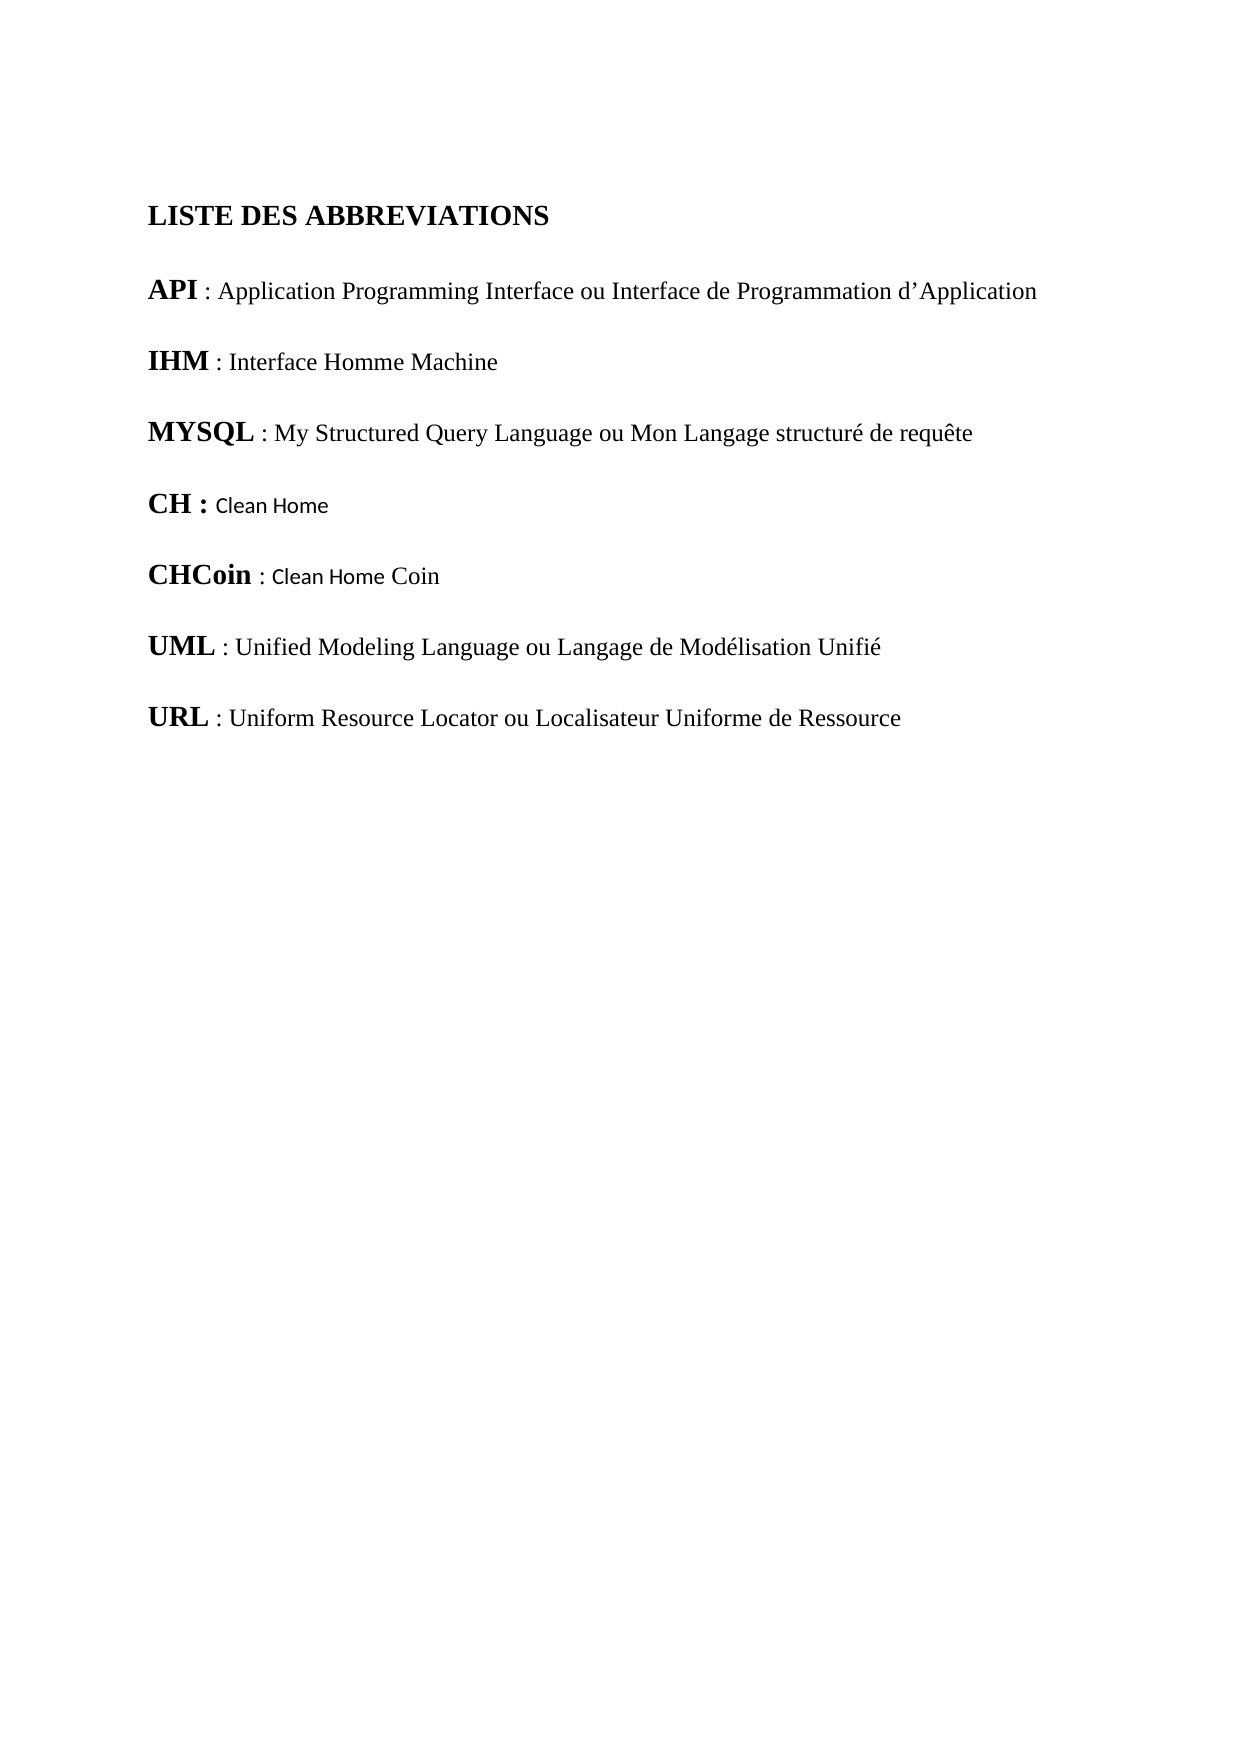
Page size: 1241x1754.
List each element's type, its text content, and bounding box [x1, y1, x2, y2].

text IHM : Interface Homme Machine [148, 343, 1093, 377]
text MYSQL : My Structured Query Language ou Mon Langage structuré de requête [148, 414, 1093, 448]
text URL : Uniform Resource Locator ou Localisateur Uniforme de Ressource [148, 699, 1093, 733]
text CHCoin : Clean Home Coin [148, 557, 1093, 590]
text UML : Unified Modeling Language ou Langage de Modélisation Unifié [148, 628, 1093, 662]
text API : Application Programming Interface ou Interface de Programmation d’Application [148, 272, 1093, 306]
text CH : Clean Home [148, 486, 1093, 519]
text LISTE DES ABBREVIATIONS [148, 198, 1093, 231]
